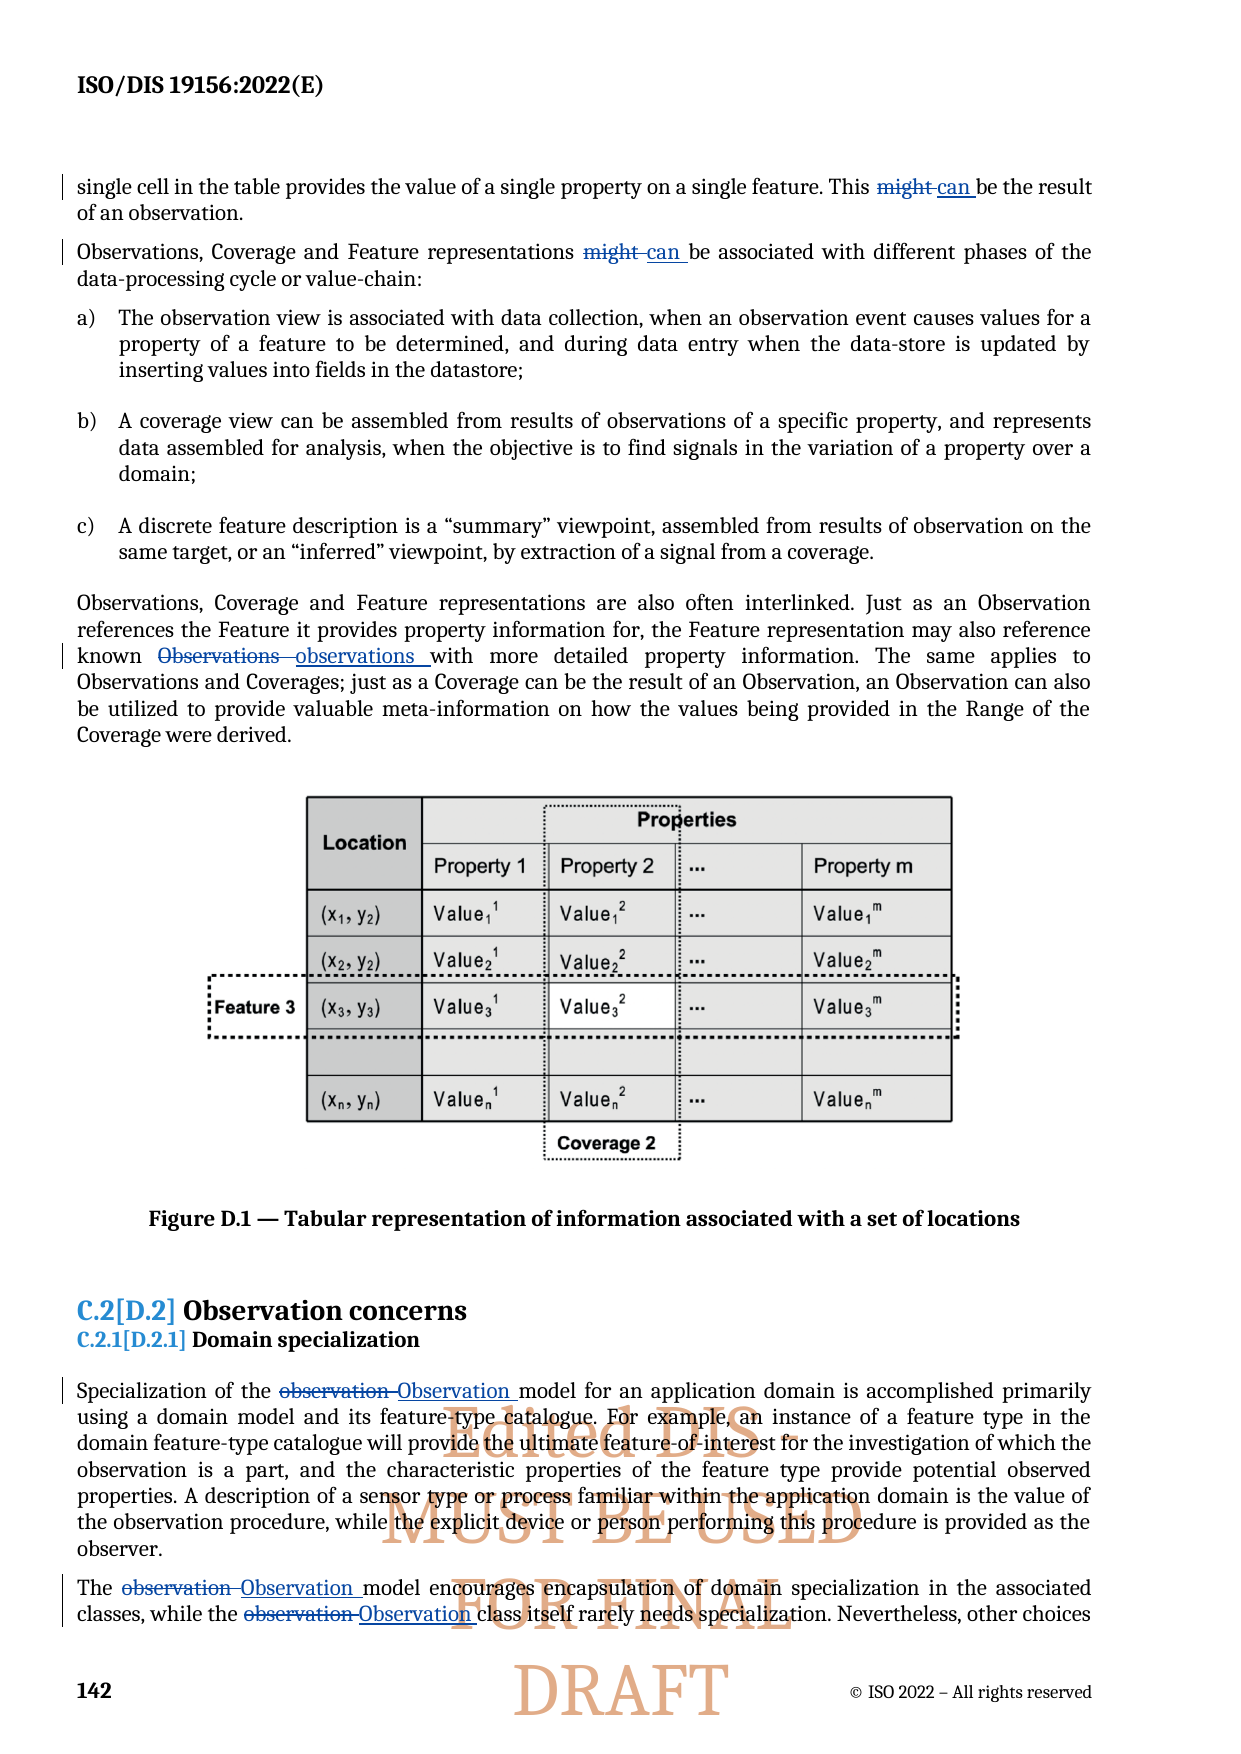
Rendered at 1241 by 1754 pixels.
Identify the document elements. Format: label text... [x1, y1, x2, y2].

list c) A discrete feature description is a “summary” viewpoint, assembled from results of observation on the same target, or an “inferred” viewpoint, by extraction of a signal from a coverage. [77, 512, 1092, 565]
text Domain specialization [77, 1326, 1092, 1352]
text Observations, Coverage and Feature representations are also often interlinked. Just as an Observation references the Feature it provides property information for, the Feature representation may also reference known with more detailed property information. The same applies to Observations and Coverages; just as a Coverage can be the result of an Observation, an Observation can also be utilized to provide valuable meta-information on how the values being provided in the Range of the Coverage were derived. [77, 590, 1092, 748]
list a) The observation view is associated with data collection, when an observation event causes values for a property of a feature to be determined, and during data entry when the data-store is updated by inserting values into fields in the datastore; [77, 304, 1092, 383]
text Specialization of the model for an application domain is accomplished primarily using a domain model and its feature-type catalogue. For example, an instance of a feature type in the domain feature-type catalogue will provide the ultimate feature-of-interest for the investigation of which the observation is a part, and the characteristic properties of the feature type provide potential observed properties. A description of a sensor type or process familiar within the application domain is the value of the observation procedure, while the explicit device or person performing this procedure is provided as the observer. [77, 1377, 1092, 1562]
title Figure D.1 — Tabular representation of information associated with a set of locations [77, 1206, 1092, 1233]
picture [199, 785, 970, 1169]
text Observation concerns [77, 1298, 1092, 1326]
list b) A coverage view can be assembled from results of observations of a specific property, and represents data assembled for analysis, when the objective is to find signals in the variation of a property over a domain; [77, 408, 1092, 487]
text Observations, Coverage and Feature representations be associated with different phases of the data-processing cycle or value-chain: [77, 239, 1092, 292]
